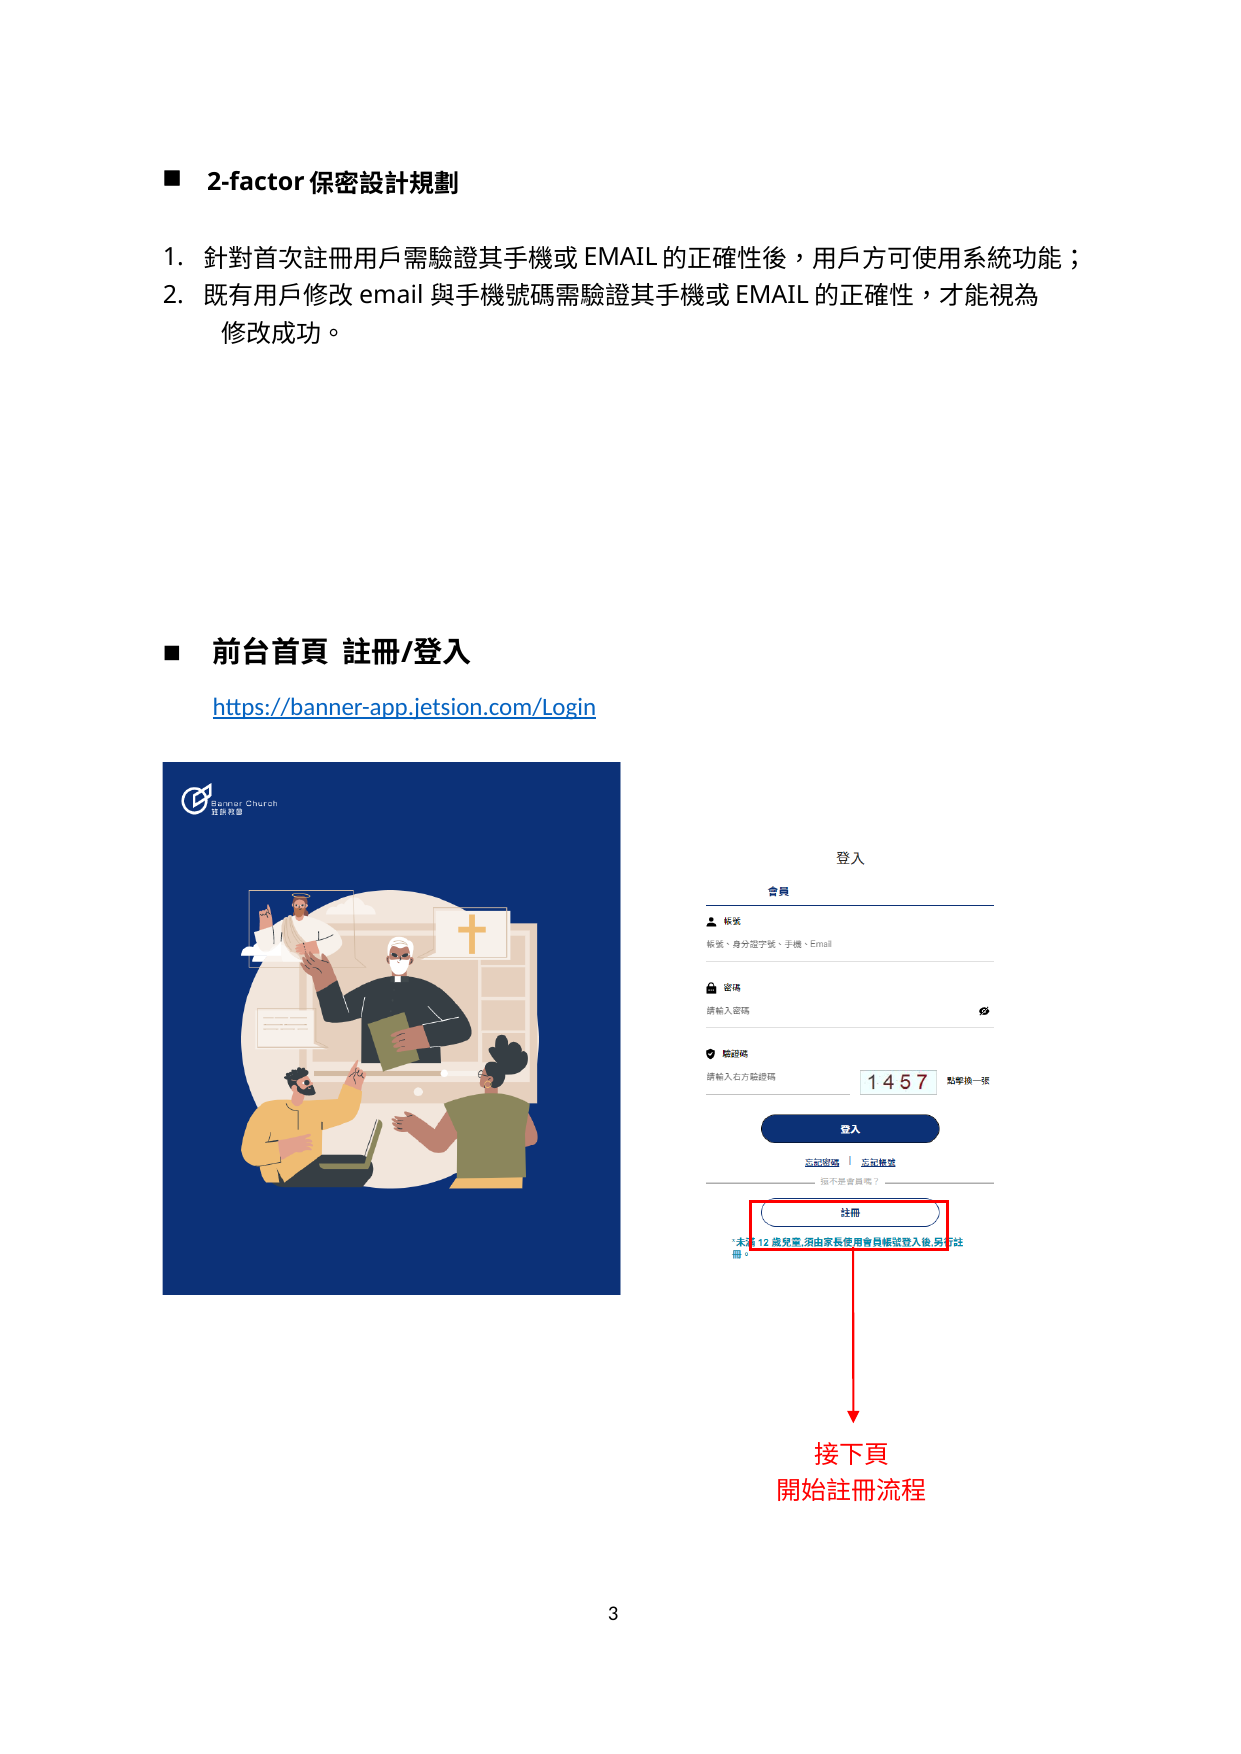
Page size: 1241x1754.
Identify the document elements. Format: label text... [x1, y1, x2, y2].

list 1. 針對首次註冊用戶需驗證其手機或EMAIL的正確性後，用戶方可使用系統功能； [163, 237, 1063, 275]
picture [752, 1203, 946, 1248]
list 前台首頁 註冊/登入 https://banner-app.jetsion.com/Login [162, 612, 1063, 762]
list 2-factor保密設計規劃 [162, 162, 1063, 237]
picture [162, 762, 1077, 1295]
list 2. 既有用戶修改 email 與手機號碼需驗證其手機或EMAIL的正確性，才能視為修改成功。 [163, 275, 1063, 350]
